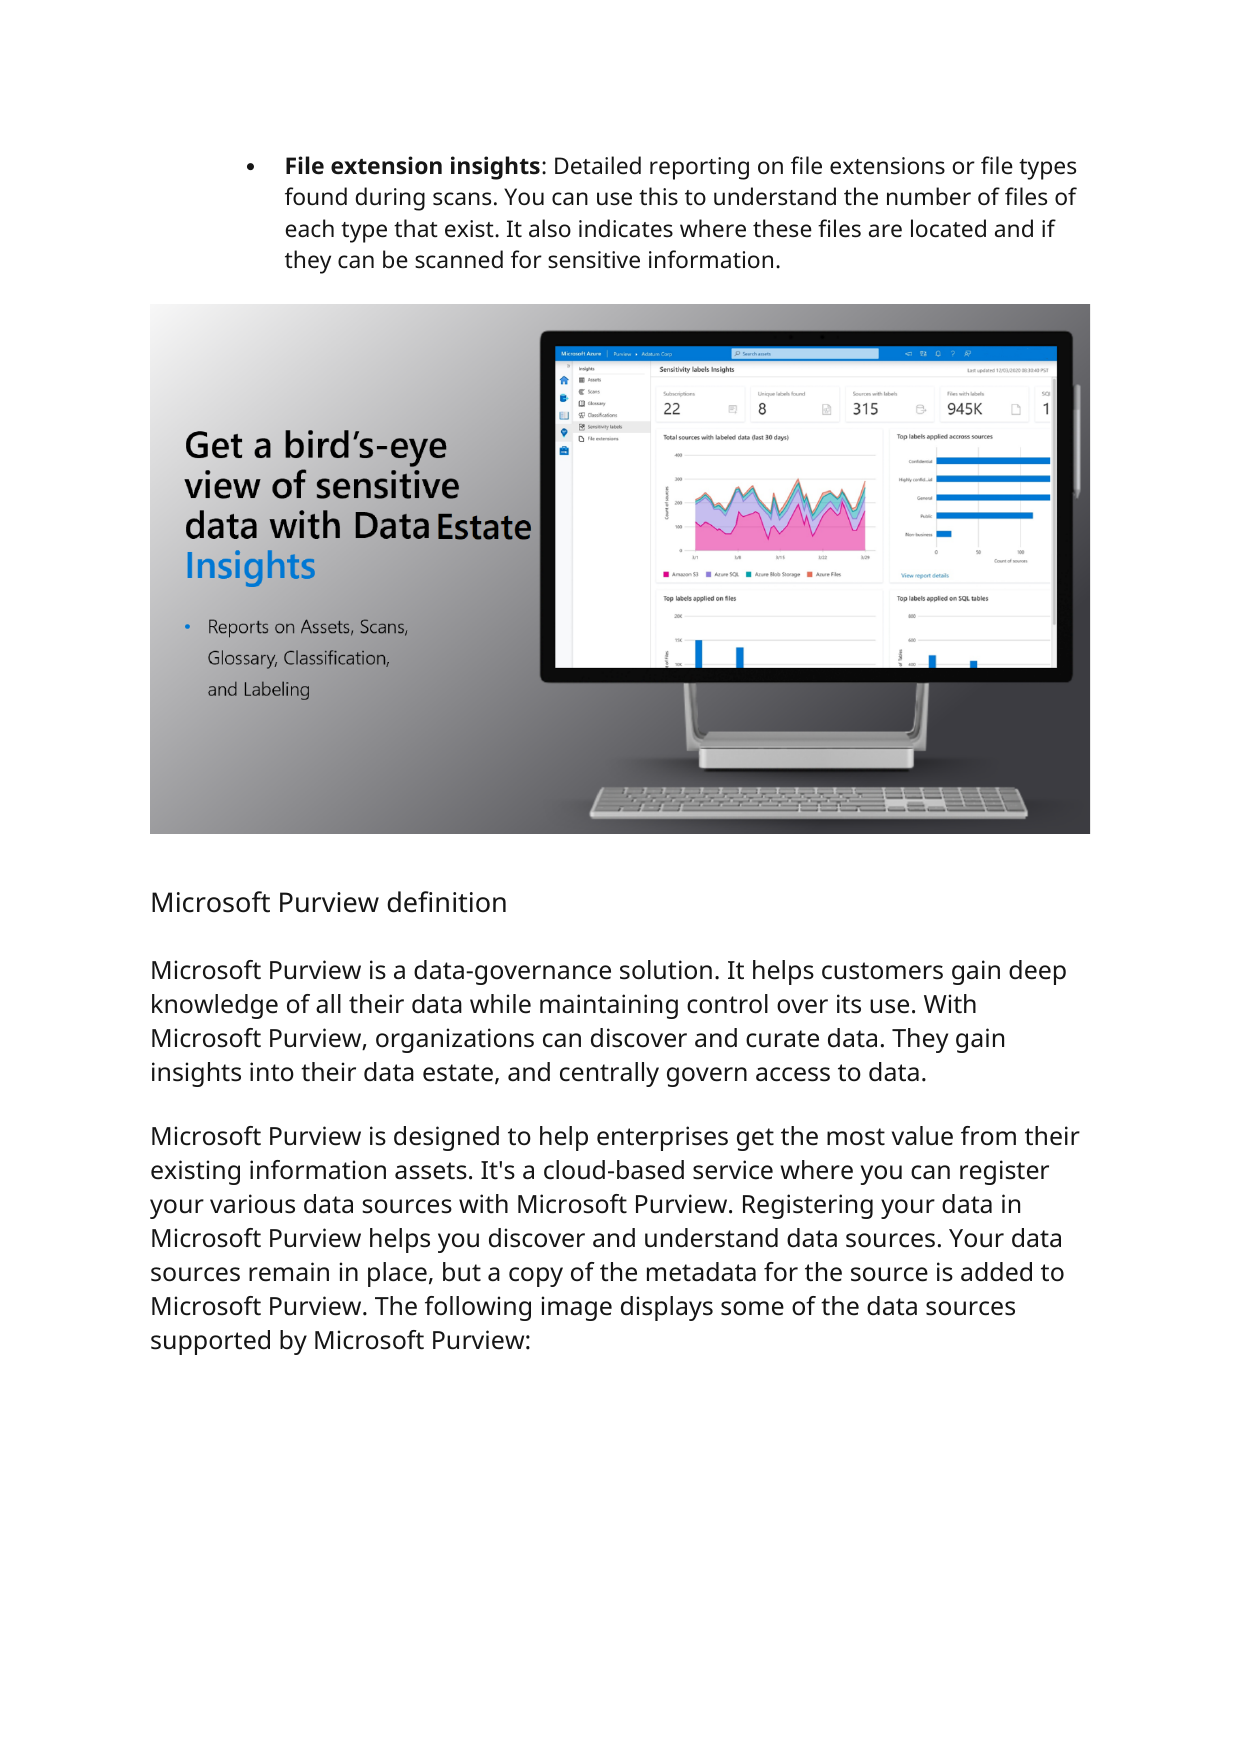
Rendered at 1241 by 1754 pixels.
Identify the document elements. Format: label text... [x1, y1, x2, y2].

picture [150, 304, 1091, 834]
list File extension insights: Detailed reporting on file extensions or file types found during scans. You can use this to understand the number of files of each type that exist. It also indicates where these files are located and if they can be scanned for sensitive information. [247, 150, 1090, 275]
subtitle Microsoft Purview definition [150, 884, 1090, 921]
text Microsoft Purview is a data-governance solution. It helps customers gain deep knowledge of all their data while maintaining control over its use. With Microsoft Purview, organizations can discover and curate data. They gain insights into their data estate, and centrally govern access to data. [150, 953, 1090, 1089]
text Microsoft Purview is designed to help enterprises get the most value from their existing information assets. It's a cloud-based service where you can register your various data sources with Microsoft Purview. Registering your data in Microsoft Purview helps you discover and understand data sources. Your data sources remain in place, but a copy of the metadata for the source is added to Microsoft Purview. The following image displays some of the data sources supported by Microsoft Purview: [150, 1118, 1090, 1357]
